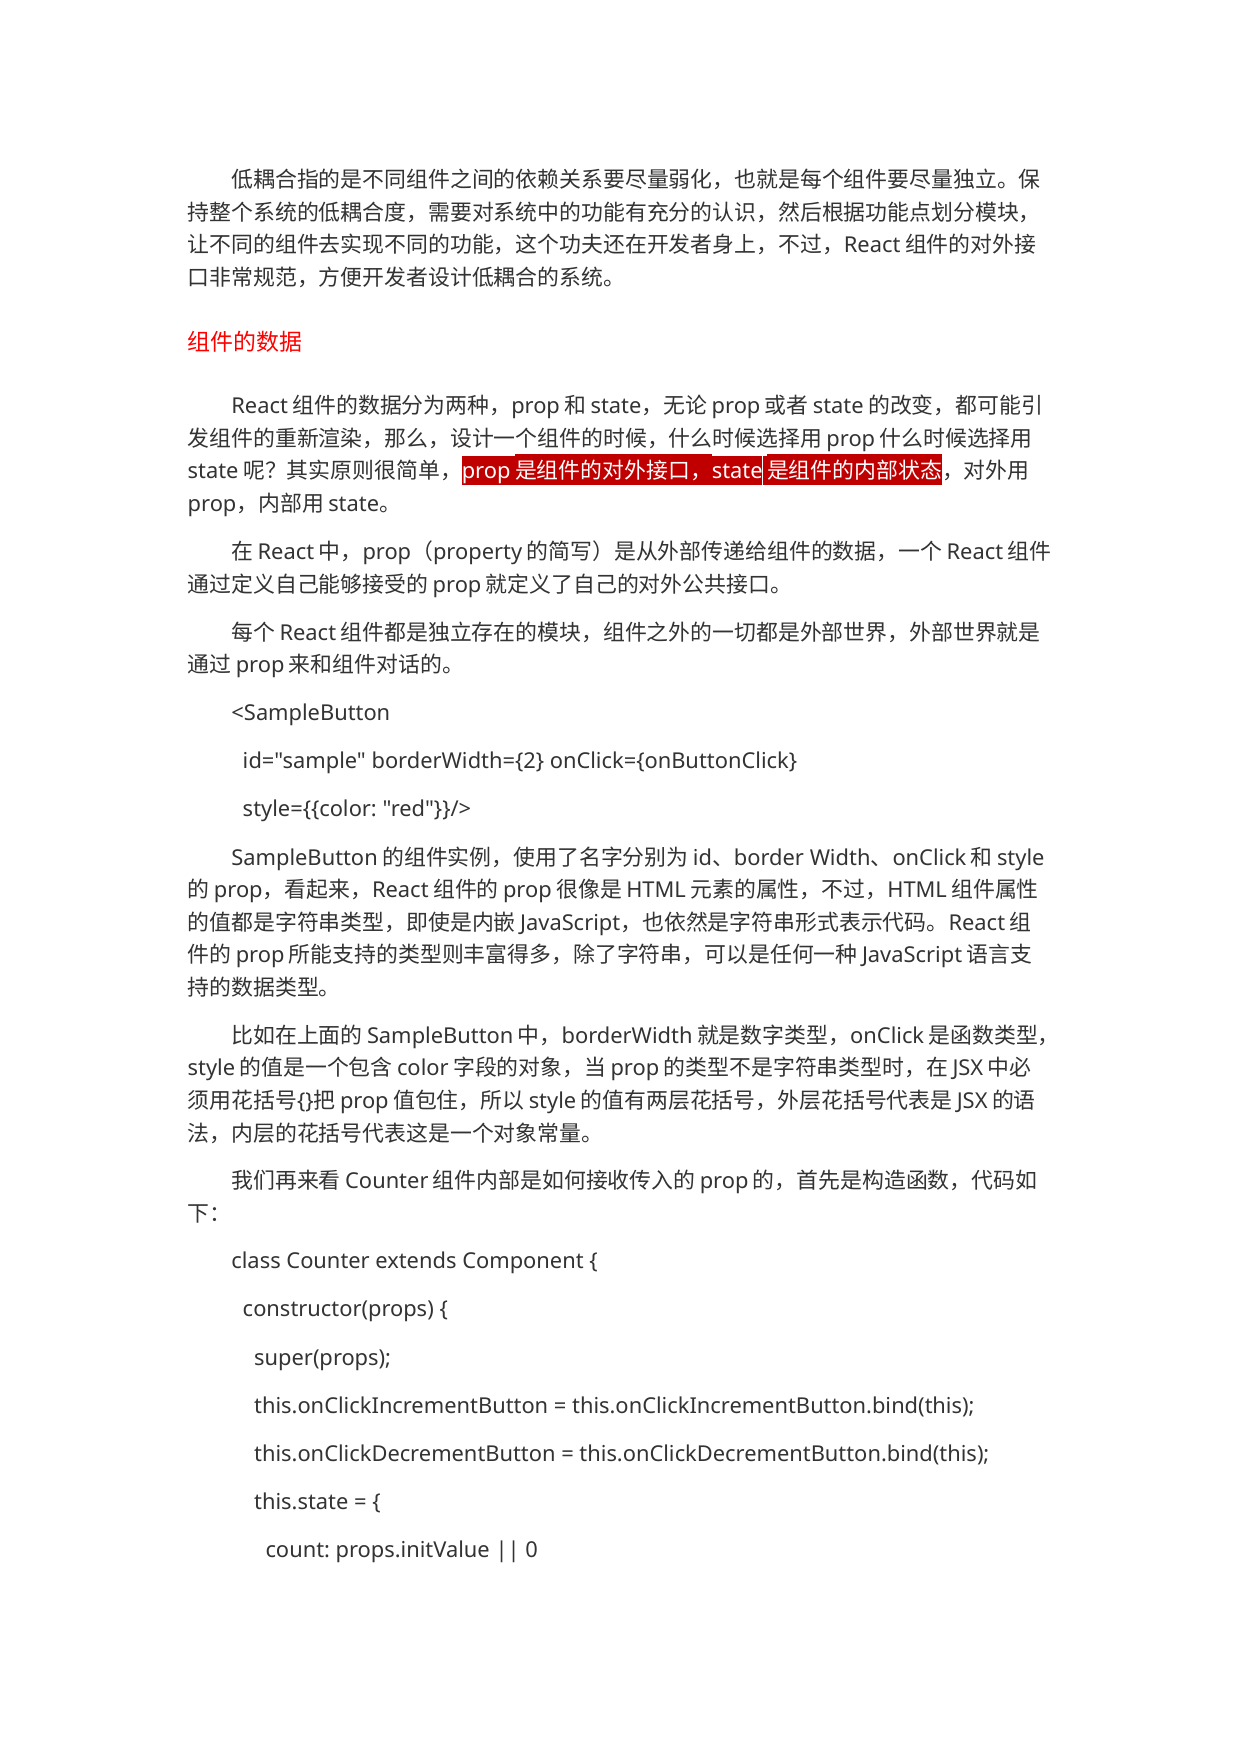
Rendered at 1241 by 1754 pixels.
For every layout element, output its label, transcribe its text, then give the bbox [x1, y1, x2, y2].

text super(props); [187, 1340, 1053, 1373]
text 低耦合指的是不同组件之间的依赖关系要尽量弱化，也就是每个组件要尽量独立。保持整个系统的低耦合度，需要对系统中的功能有充分的认识，然后根据功能点划分模块，让不同的组件去实现不同的功能，这个功夫还在开发者身上，不过，React组件的对外接口非常规范，方便开发者设计低耦合的系统。 [187, 162, 1053, 292]
text 每个React组件都是独立存在的模块，组件之外的一切都是外部世界，外部世界就是通过prop来和组件对话的。 [187, 614, 1053, 679]
text id="sample" borderWidth={2} onClick={onButtonClick} [187, 743, 1053, 776]
text 我们再来看Counter组件内部是如何接收传入的prop的，首先是构造函数，代码如下： [187, 1163, 1053, 1228]
text SampleButton的组件实例，使用了名字分别为id、border Width、onClick和style的prop，看起来，React组件的prop很像是HTML元素的属性，不过，HTML组件属性的值都是字符串类型，即使是内嵌JavaScript，也依然是字符串形式表示代码。React组件的prop所能支持的类型则丰富得多，除了字符串，可以是任何一种JavaScript语言支持的数据类型。 [187, 839, 1053, 1002]
text React组件的数据分为两种，prop和state，无论prop或者state的改变，都可能引发组件的重新渲染，那么，设计一个组件的时候，什么时候选择用prop什么时候选择用state呢？其实原则很简单，prop是组件的对外接口，state是组件的内部状态，对外用prop，内部用state。 [187, 388, 1053, 518]
text class Counter extends Component { [187, 1244, 1053, 1276]
text style={{color: "red"}}/> [187, 791, 1053, 824]
text this.onClickDecrementButton = this.onClickDecrementButton.bind(this); [187, 1436, 1053, 1469]
text <SampleButton [187, 695, 1053, 728]
text this.onClickIncrementButton = this.onClickIncrementButton.bind(this); [187, 1388, 1053, 1421]
text 在React中，prop（property的简写）是从外部传递给组件的数据，一个React组件通过定义自己能够接受的prop就定义了自己的对外公共接口。 [187, 534, 1053, 599]
text 比如在上面的SampleButton中，borderWidth就是数字类型，onClick是函数类型，style的值是一个包含color字段的对象，当prop的类型不是字符串类型时，在JSX中必须用花括号{}把prop值包住，所以style的值有两层花括号，外层花括号代表是JSX的语法，内层的花括号代表这是一个对象常量。 [187, 1018, 1053, 1148]
text this.state = { [187, 1484, 1053, 1517]
text 组件的数据 [187, 308, 1053, 373]
text count: props.initValue || 0 [187, 1533, 1053, 1565]
text constructor(props) { [187, 1292, 1053, 1324]
